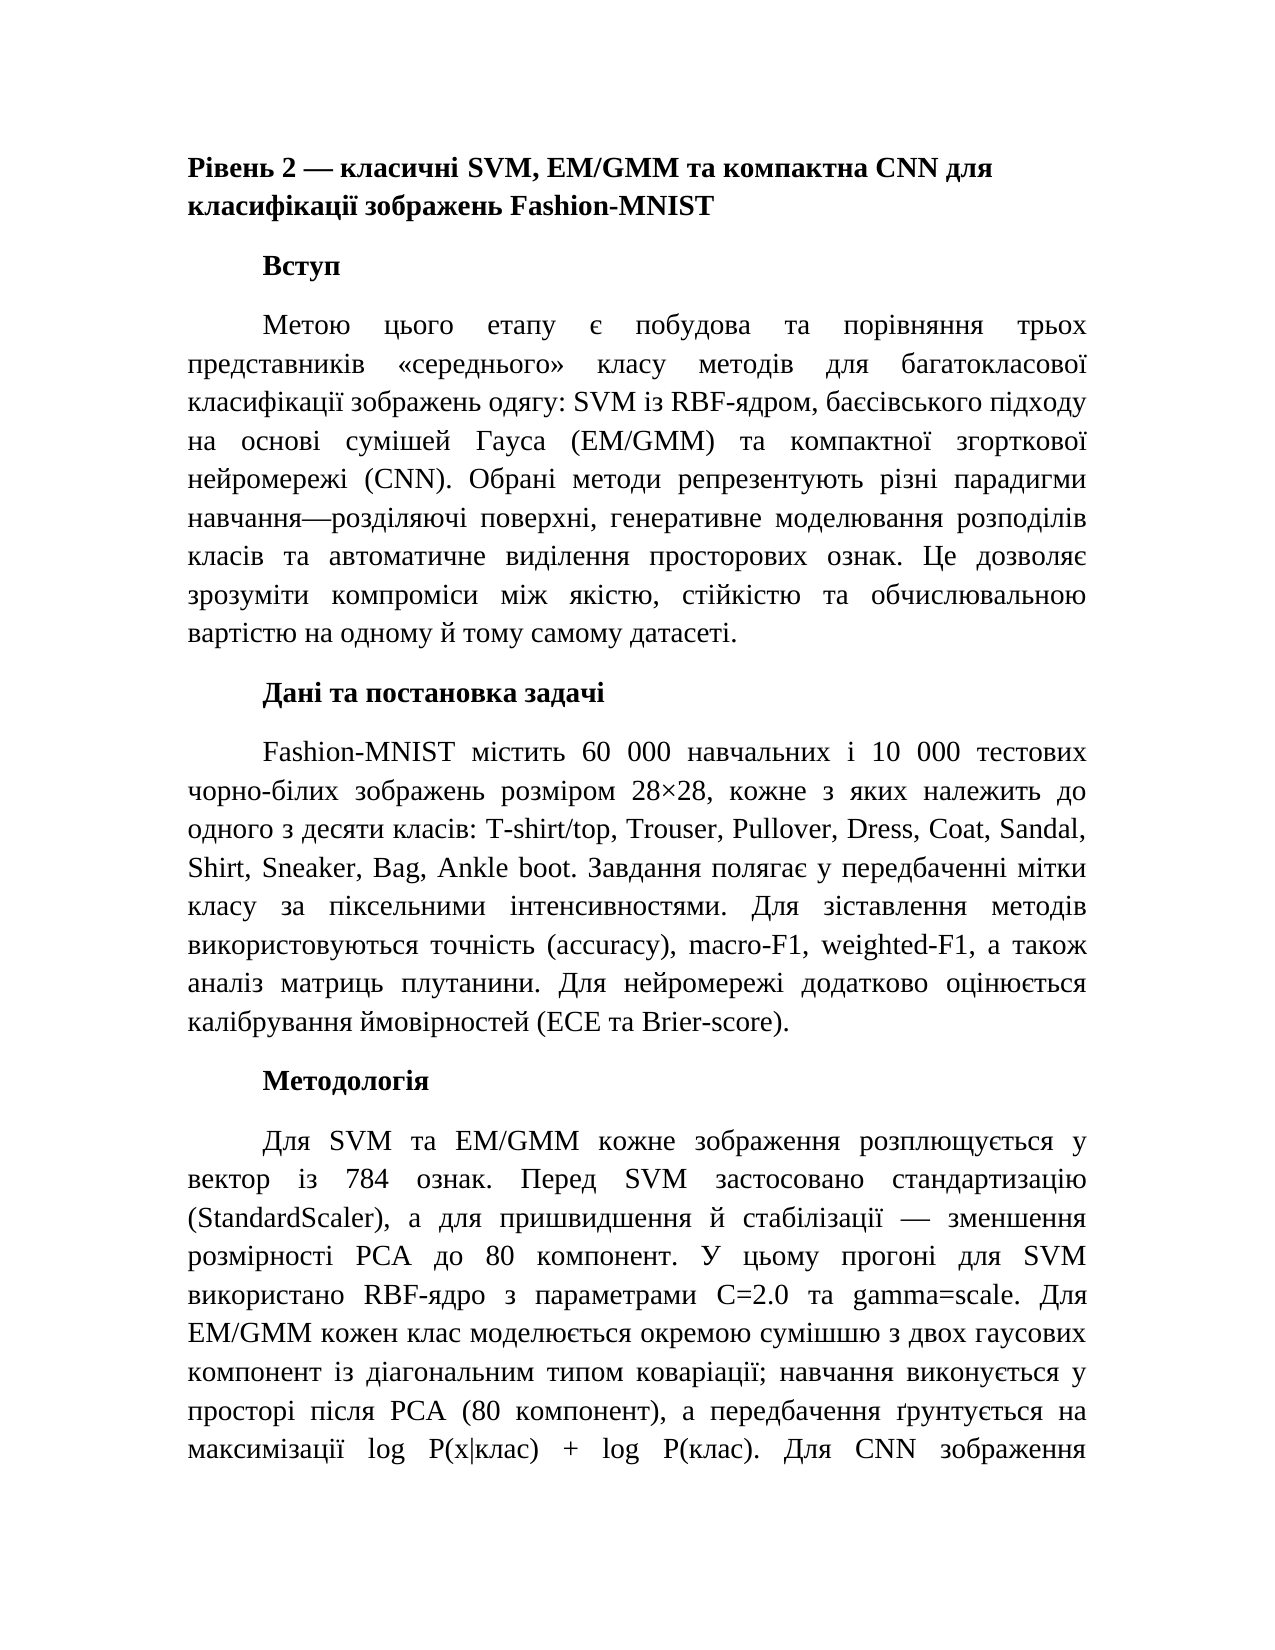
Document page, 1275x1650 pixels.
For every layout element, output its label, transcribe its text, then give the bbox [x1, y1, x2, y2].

text Методологія [187, 1063, 1087, 1097]
text Fashion-MNIST містить 60 000 навчальних і 10 000 тестових чорно-білих зображень розміром 28×28, кожне з яких належить до одного з десяти класів: T-shirt/top, Trouser, Pullover, Dress, Coat, Sandal, Shirt, Sneaker, Bag, Ankle boot. Завдання полягає у передбаченні мітки класу за піксельними інтенсивностями. Для зіставлення методів використовуються точність (accuracy), macro-F1, weighted-F1, а також аналіз матриць плутанини. Для нейромережі додатково оцінюється калібрування ймовірностей (ECE та Brier-score). [187, 734, 1087, 1038]
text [187, 1123, 1087, 1465]
text Дані та постановка задачі [187, 675, 1087, 708]
text Вступ [187, 248, 1087, 281]
text Метою цього етапу є побудова та порівняння трьох представників «середнього» класу методів для багатокласової класифікації зображень одягу: SVM із RBF-ядром, баєсівського підходу на основі сумішей Гауса (EM/GMM) та компактної згорткової нейромережі (CNN). Обрані методи репрезентують різні парадигми навчання—розділяючі поверхні, генеративне моделювання розподілів класів та автоматичне виділення просторових ознак. Це дозволяє зрозуміти компроміси між якістю, стійкістю та обчислювальною вартістю на одному й тому самому датасеті. [187, 307, 1087, 649]
text Рівень 2 — класичні SVM, EM/GMM та компактна CNN для класифікації зображень Fashion-MNIST [187, 150, 1087, 222]
